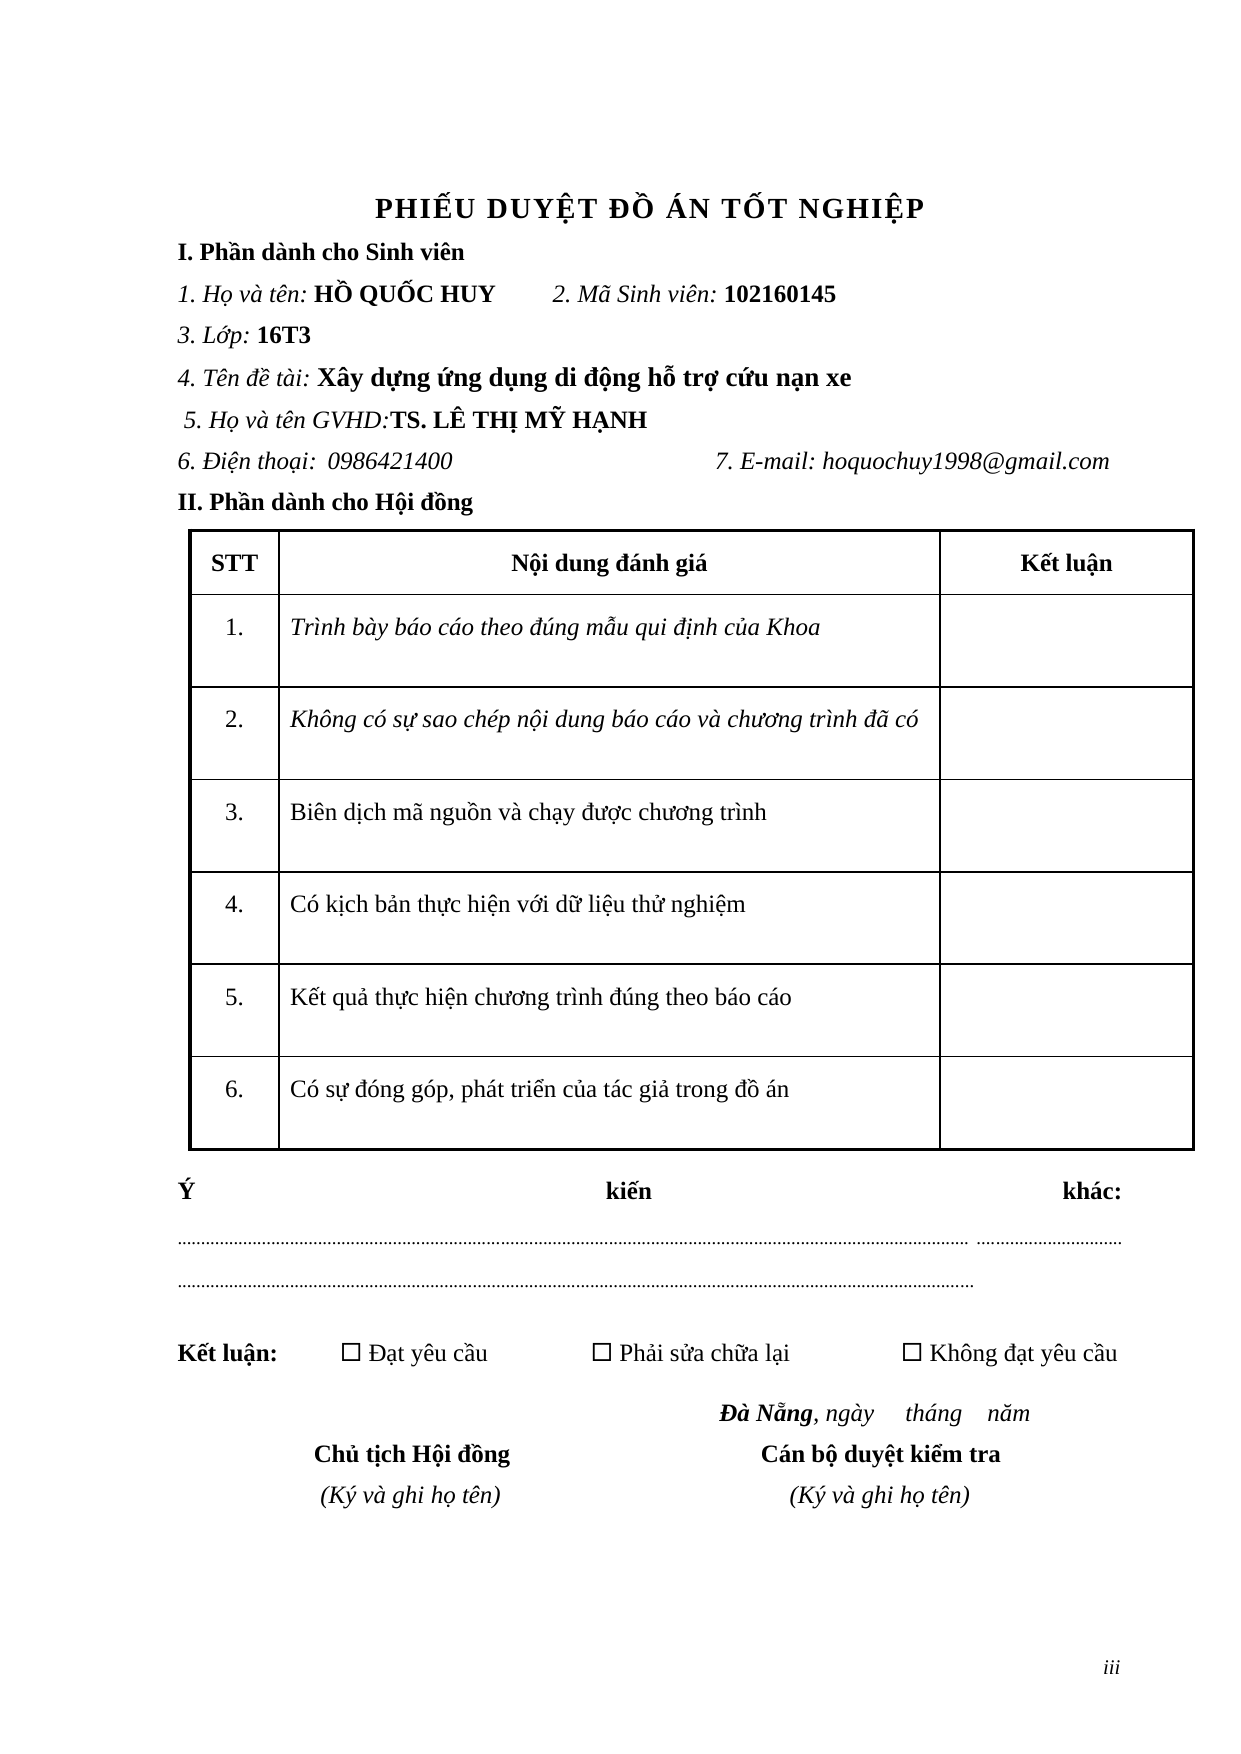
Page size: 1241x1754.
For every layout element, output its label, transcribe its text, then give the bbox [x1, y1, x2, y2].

table_cell [941, 873, 1192, 963]
text Đà Nẵng, ngày tháng năm [552, 1398, 1122, 1426]
table_cell [192, 1057, 278, 1148]
text 3. Lớp: 16T3 [177, 320, 1122, 349]
table_cell [192, 873, 278, 963]
table_cell [941, 965, 1192, 1056]
table_cell Có kịch bản thực hiện với dữ liệu thử nghiệm [280, 873, 939, 963]
table_cell Kết quả thực hiện chương trình đúng theo báo cáo [280, 965, 939, 1056]
table_header Cán bộ duyệt kiểm tra (Ký và ghi họ tên) [646, 1439, 1115, 1521]
text Kết luận: Đạt yêu cầu Phải sửa chữa lại Không đạt yêu cầu [177, 1338, 1122, 1367]
text 4. Tên đề tài: Xây dựng ứng dụng di động hỗ trợ cứu nạn xe [177, 361, 1122, 392]
table_cell Trình bày báo cáo theo đúng mẫu qui định của Khoa [280, 595, 939, 686]
table_cell [192, 965, 278, 1056]
table_cell Không có sự sao chép nội dung báo cáo và chương trình đã có [280, 688, 939, 778]
table_cell Biên dịch mã nguồn và chạy được chương trình [280, 780, 939, 871]
text 6. Điện thoại: 0986421400 7. E-mail: hoquochuy1998@gmail.com [177, 446, 1122, 475]
table_header Nội dung đánh giá [280, 532, 939, 594]
subtitle PHIẾU DUYỆT ĐỒ ÁN TỐT NGHIỆP [177, 191, 1122, 225]
text 5. Họ và tên GVHD:TS. LÊ THỊ MỸ HẠNH [177, 405, 1122, 433]
table_header Kết luận [941, 532, 1192, 594]
text 1. Họ và tên: HỒ QUỐC HUY 2. Mã Sinh viên: 102160145 [177, 279, 1122, 307]
table_cell Có sự đóng góp, phát triển của tác giả trong đồ án [280, 1057, 939, 1148]
text II. Phần dành cho Hội đồng [177, 487, 1122, 516]
table_cell [192, 688, 278, 778]
text Ý kiến khác: ......................................................................................................................................................................... ......................................................................................................................................................................................................... [177, 1176, 1122, 1291]
table_cell [941, 780, 1192, 871]
text I. Phần dành cho Sinh viên [177, 237, 1122, 266]
table_cell [941, 595, 1192, 686]
table_header STT [192, 532, 278, 594]
table_header Chủ tịch Hội đồng (Ký và ghi họ tên) [177, 1439, 646, 1521]
table_cell [192, 780, 278, 871]
table_cell [192, 595, 278, 686]
table_cell [941, 1057, 1192, 1148]
table_cell [941, 688, 1192, 778]
